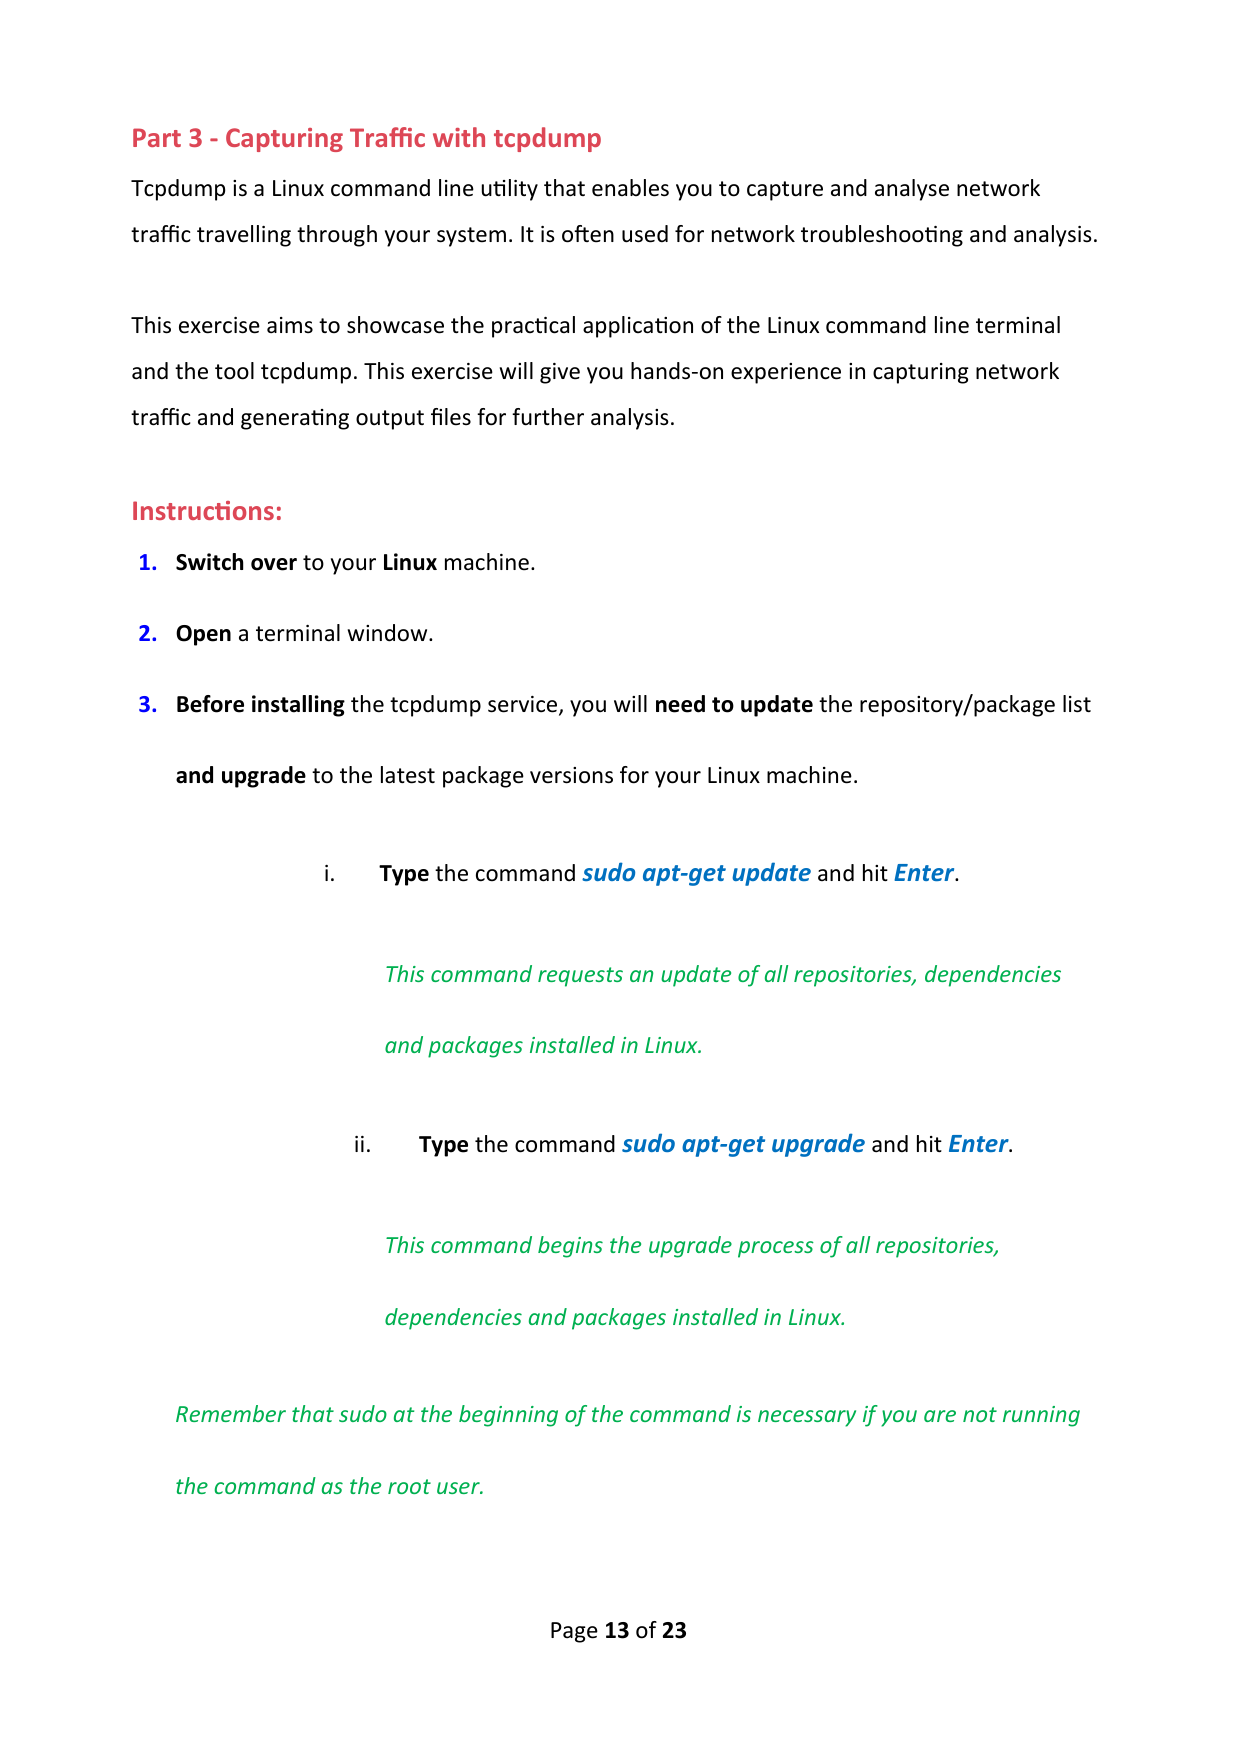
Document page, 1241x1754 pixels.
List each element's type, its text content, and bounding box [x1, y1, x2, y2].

text i. Type the command sudo apt-get update and hit Enter. [137, 855, 1105, 888]
text Remember that sudo at the beginning of the command is necessary if you are not running the command as the root user. [175, 1398, 1105, 1501]
text ii. Type the command sudo apt-get upgrade and hit Enter. [175, 1127, 1105, 1160]
text This command requests an update of all repositories, dependencies and packages installed in Linux. [384, 958, 1105, 1060]
list Open a terminal window. [138, 617, 1105, 647]
text Instructions: [131, 492, 1105, 528]
text Tcpdump is a Linux command line utility that enables you to capture and analyse network traffic travelling through your system. It is often used for network troubleshooting and analysis. This exercise aims to showcase the practical application of the Linux command line terminal and the tool tcpdump. This exercise will give you hands-on experience in capturing network traffic and generating output files for further analysis. [131, 172, 1105, 431]
text This command begins the upgrade process of all repositories, dependencies and packages installed in Linux. [384, 1229, 1105, 1332]
list Before installing the tcpdump service, you will need to update the repository/package list and upgrade to the latest package versions for your Linux machine. [138, 688, 1105, 789]
list Switch over to your Linux machine. [138, 546, 1105, 576]
text Part 3 - Capturing Traffic with tcpdump [131, 119, 1105, 154]
